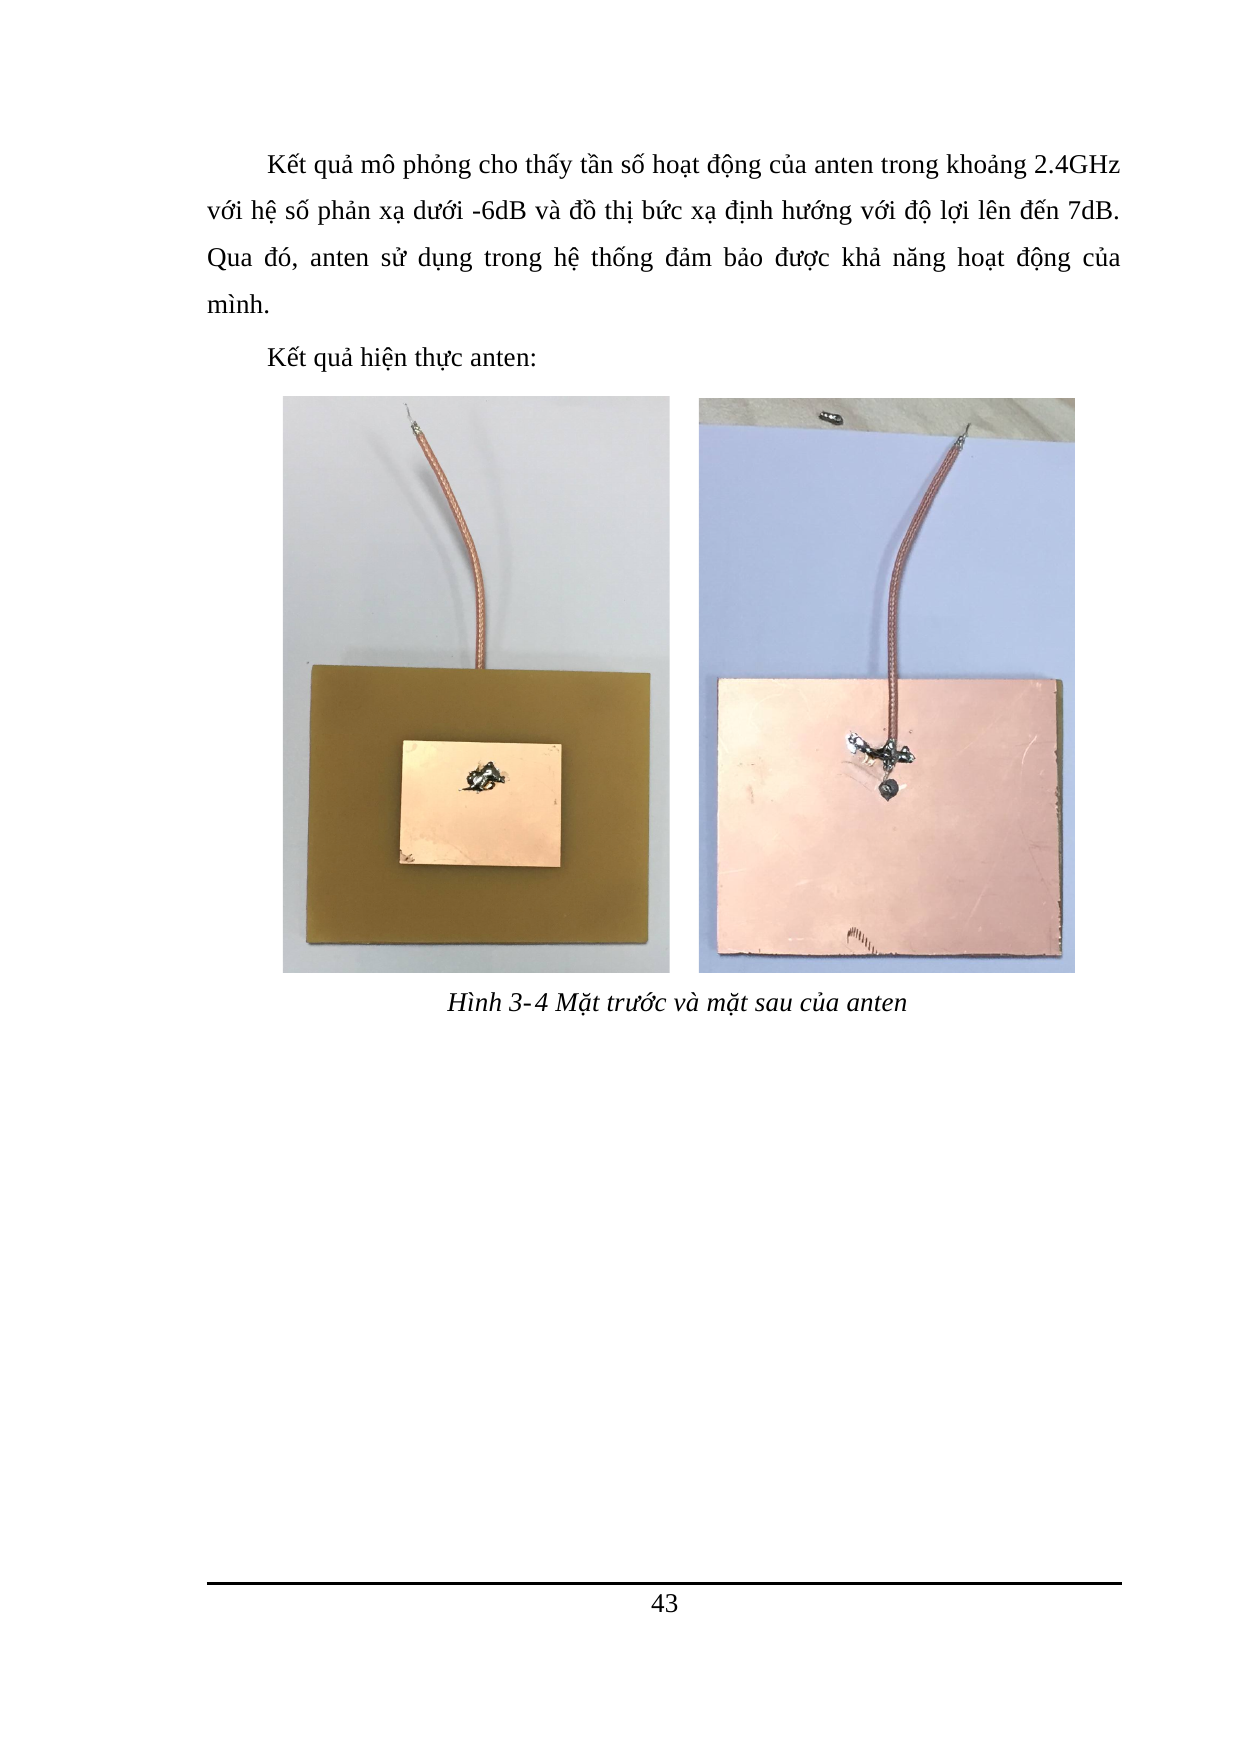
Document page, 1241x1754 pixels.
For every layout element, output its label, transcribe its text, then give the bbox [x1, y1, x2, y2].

text Kết quả mô phỏng cho thấy tần số hoạt động của anten trong khoảng 2.4GHz với hệ số phản xạ dưới -6dB và đồ thị bức xạ định hướng với độ lợi lên đến 7dB. Qua đó, anten sử dụng trong hệ thống đảm bảo được khả năng hoạt động của mình. [207, 148, 1122, 319]
picture [282, 396, 670, 973]
picture [698, 398, 1075, 973]
text Kết quả hiện thực anten: [207, 341, 1122, 372]
